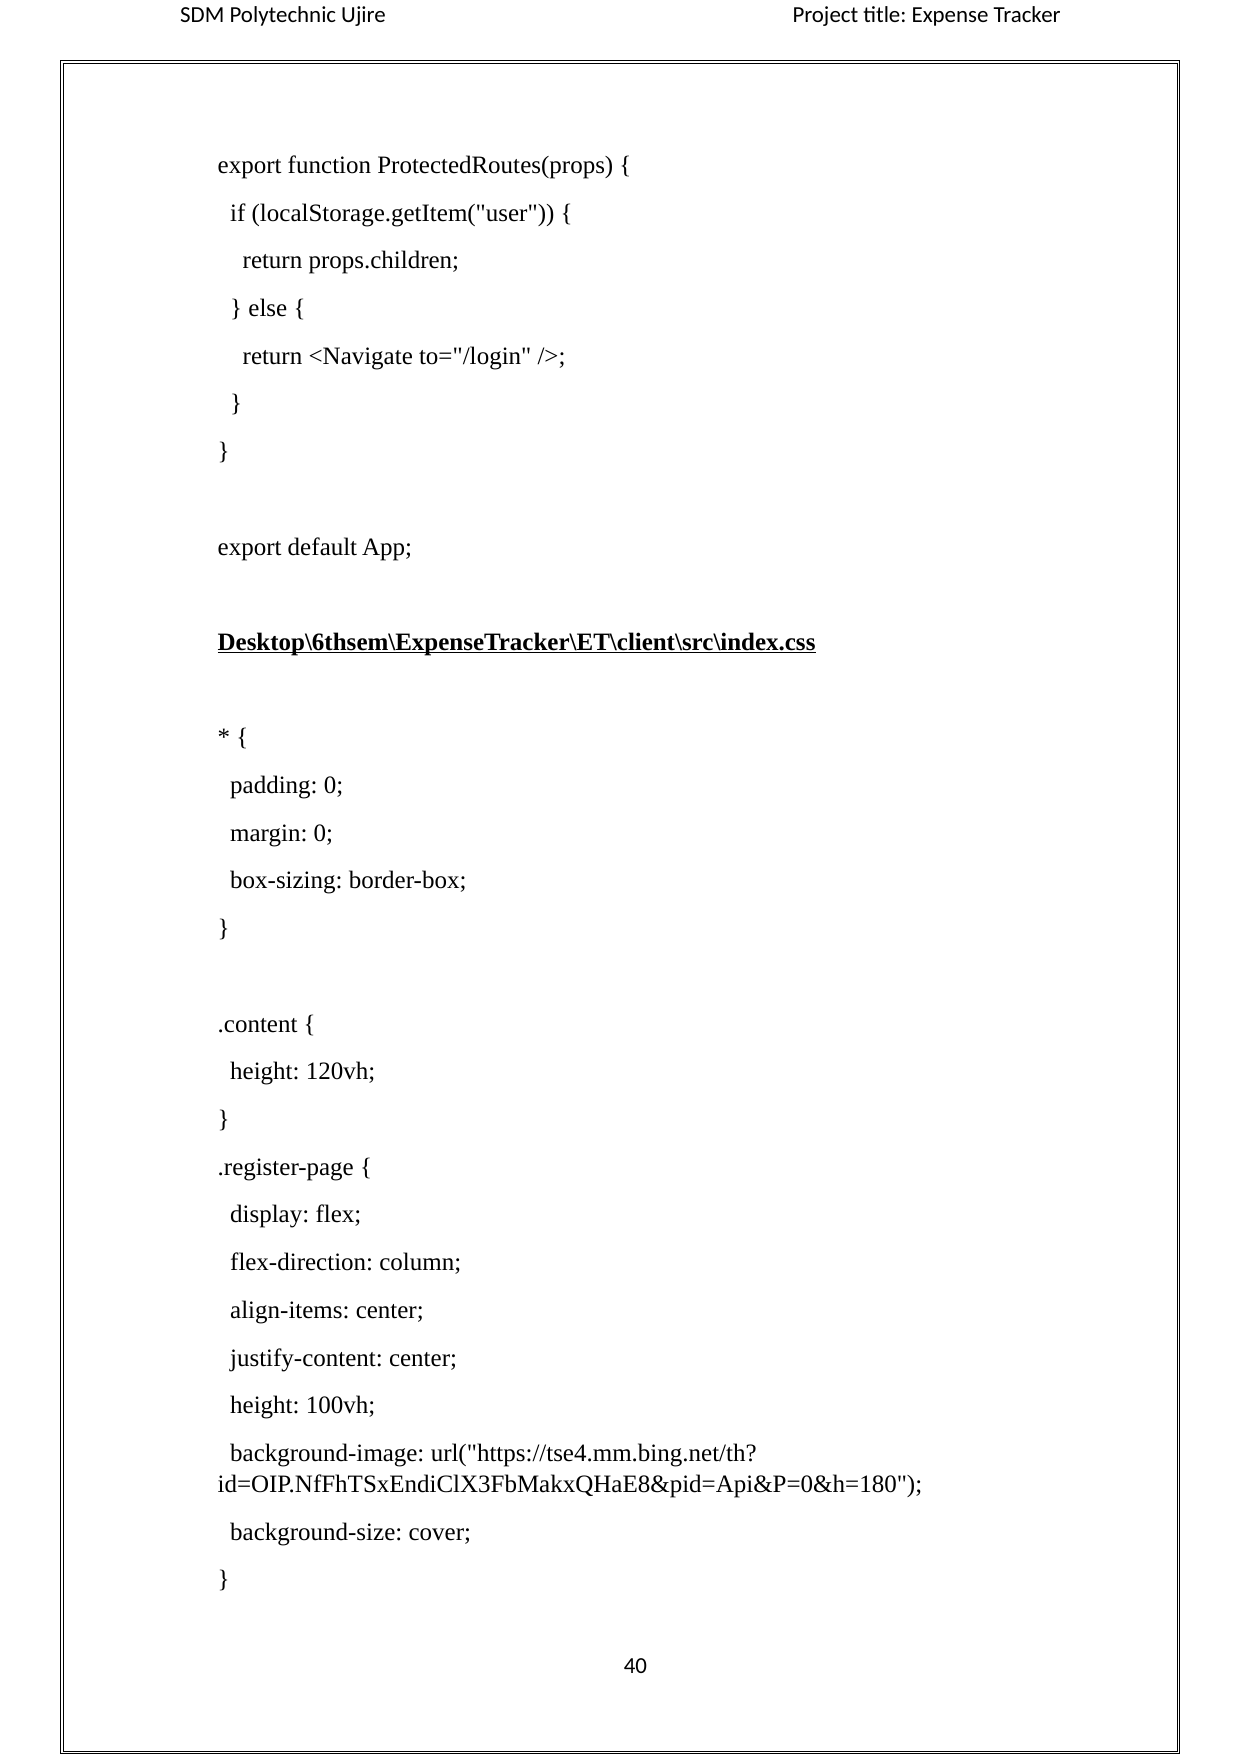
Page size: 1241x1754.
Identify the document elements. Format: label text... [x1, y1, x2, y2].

text Desktop\6thsem\ExpenseTracker\ET\client\src\index.css [217, 627, 1090, 656]
text align-items: center; [217, 1295, 1090, 1324]
text } [217, 913, 1090, 942]
text flex-direction: column; [217, 1247, 1090, 1276]
text box-sizing: border-box; [217, 866, 1090, 894]
text export function ProtectedRoutes(props) { [217, 150, 1090, 179]
text .register-page { [217, 1152, 1090, 1181]
text background-image: url("https://tse4.mm.bing.net/th?id=OIP.NfFhTSxEndiClX3FbMakxQHaE8&pid=Api&P=0&h=180"); [217, 1438, 1090, 1498]
text display: flex; [217, 1199, 1090, 1228]
text justify-content: center; [217, 1343, 1090, 1371]
text } [217, 388, 1090, 417]
text margin: 0; [217, 818, 1090, 847]
text return <Navigate to="/login" />; [217, 341, 1090, 369]
text export default App; [217, 532, 1090, 560]
text if (localStorage.getItem("user")) { [217, 198, 1090, 226]
text height: 120vh; [217, 1056, 1090, 1085]
text } else { [217, 293, 1090, 322]
text } [217, 1104, 1090, 1133]
text * { [217, 722, 1090, 751]
text padding: 0; [217, 770, 1090, 799]
text .content { [217, 1009, 1090, 1037]
text height: 100vh; [217, 1390, 1090, 1419]
text } [217, 1564, 1090, 1593]
text background-size: cover; [217, 1517, 1090, 1546]
text } [217, 436, 1090, 465]
text return props.children; [217, 245, 1090, 274]
